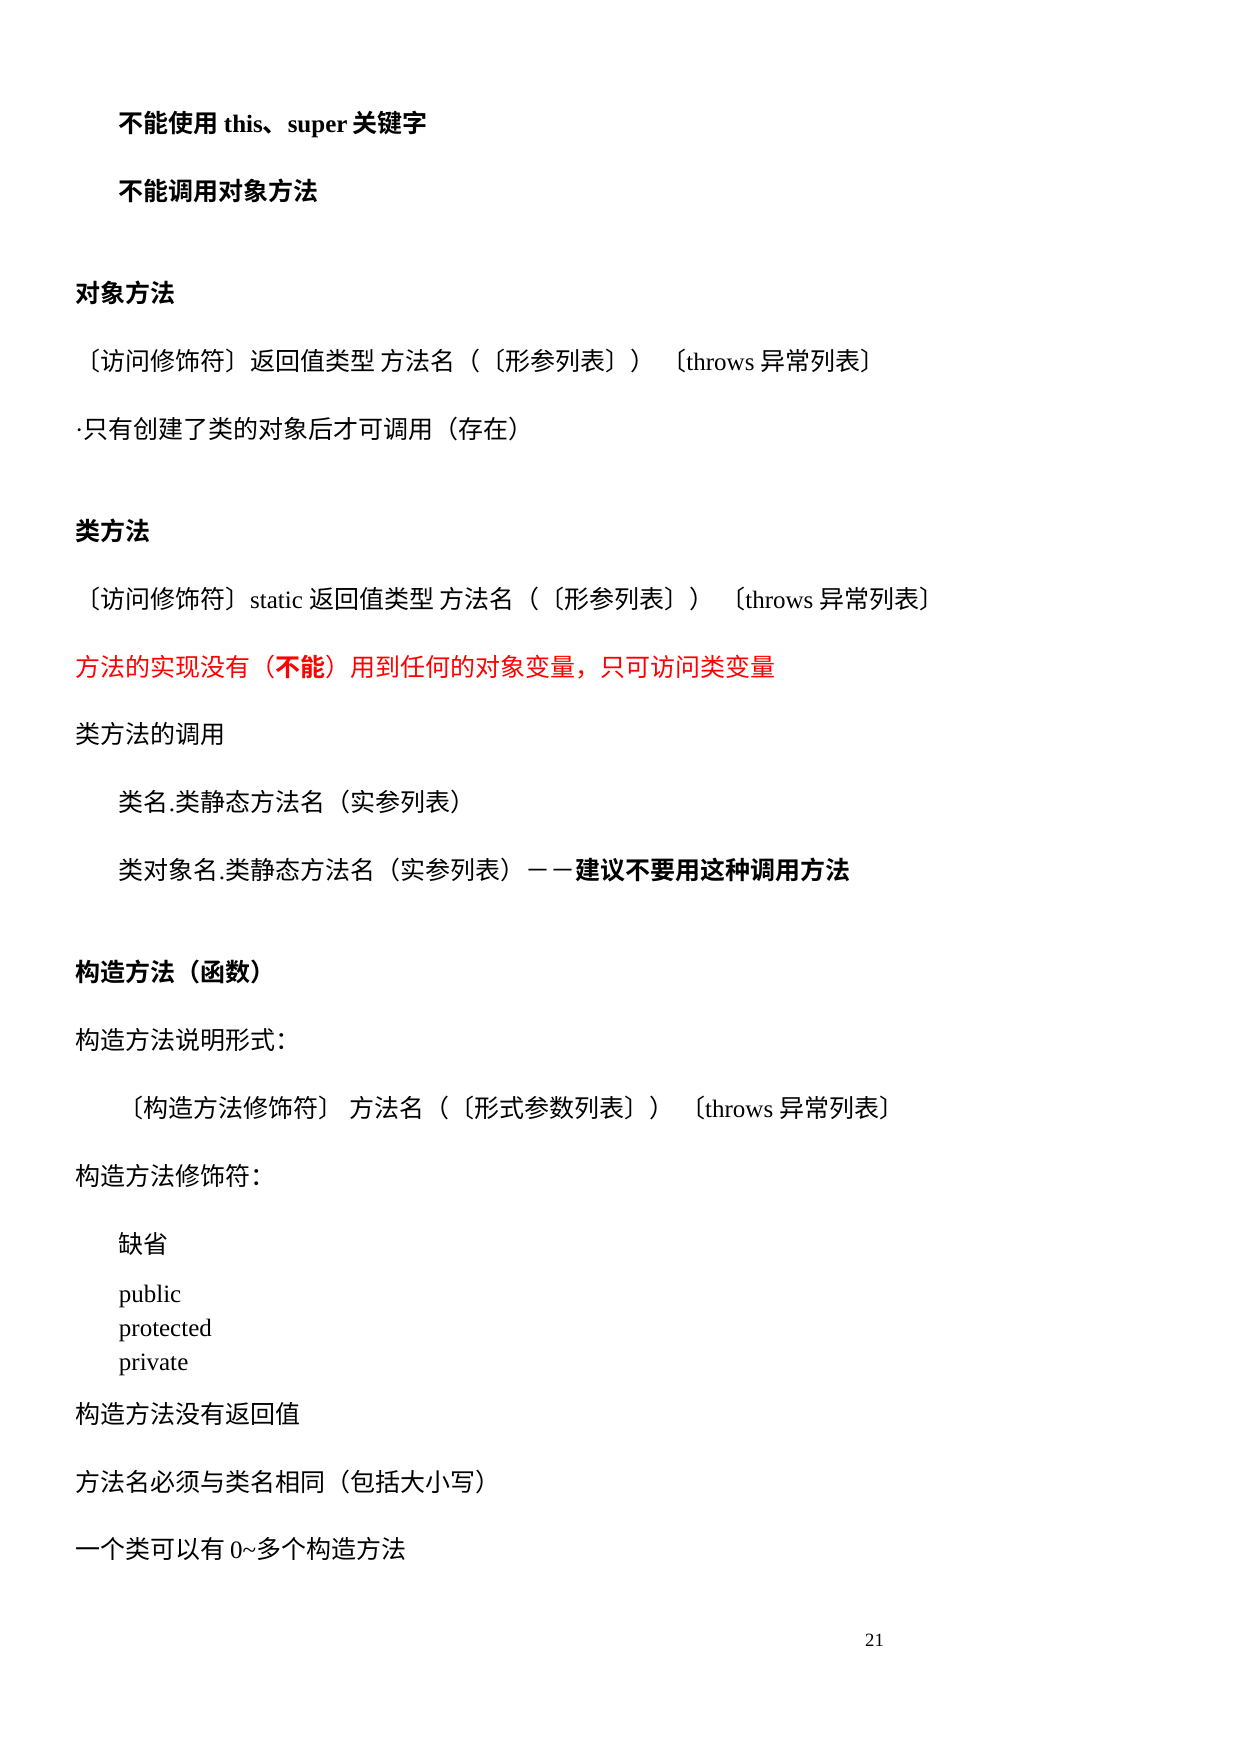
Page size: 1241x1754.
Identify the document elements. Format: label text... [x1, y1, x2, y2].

text 方法的实现没有（不能）用到任何的对象变量，只可访问类变量 [75, 631, 1165, 699]
text private [75, 1344, 1165, 1378]
text ·只有创建了类的对象后才可调用（存在） [75, 393, 1165, 461]
text 对象方法 [75, 258, 1165, 326]
text 类对象名.类静态方法名（实参列表）－－建议不要用这种调用方法 [75, 835, 1165, 903]
text 构造方法修饰符： [75, 1141, 1165, 1208]
text 构造方法（函数） [75, 937, 1165, 1005]
text 构造方法没有返回值 [75, 1378, 1165, 1446]
text 〔访问修饰符〕static 返回值类型 方法名（〔形参列表〕） 〔throws 异常列表〕 [75, 563, 1165, 631]
text 〔构造方法修饰符〕 方法名（〔形式参数列表〕） 〔throws 异常列表〕 [75, 1073, 1165, 1141]
text 一个类可以有0~多个构造方法 [75, 1514, 1165, 1582]
text 类方法的调用 [75, 699, 1165, 767]
text 〔访问修饰符〕返回值类型 方法名（〔形参列表〕） 〔throws 异常列表〕 [75, 326, 1165, 393]
text 方法名必须与类名相同（包括大小写） [75, 1446, 1165, 1514]
text protected [75, 1310, 1165, 1344]
text public [75, 1276, 1165, 1310]
text 类方法 [75, 495, 1165, 563]
text 缺省 [75, 1208, 1165, 1276]
text 不能使用this、super关键字 [75, 88, 1165, 156]
text 类名.类静态方法名（实参列表） [75, 767, 1165, 835]
text 构造方法说明形式： [75, 1005, 1165, 1073]
text 不能调用对象方法 [75, 156, 1165, 224]
